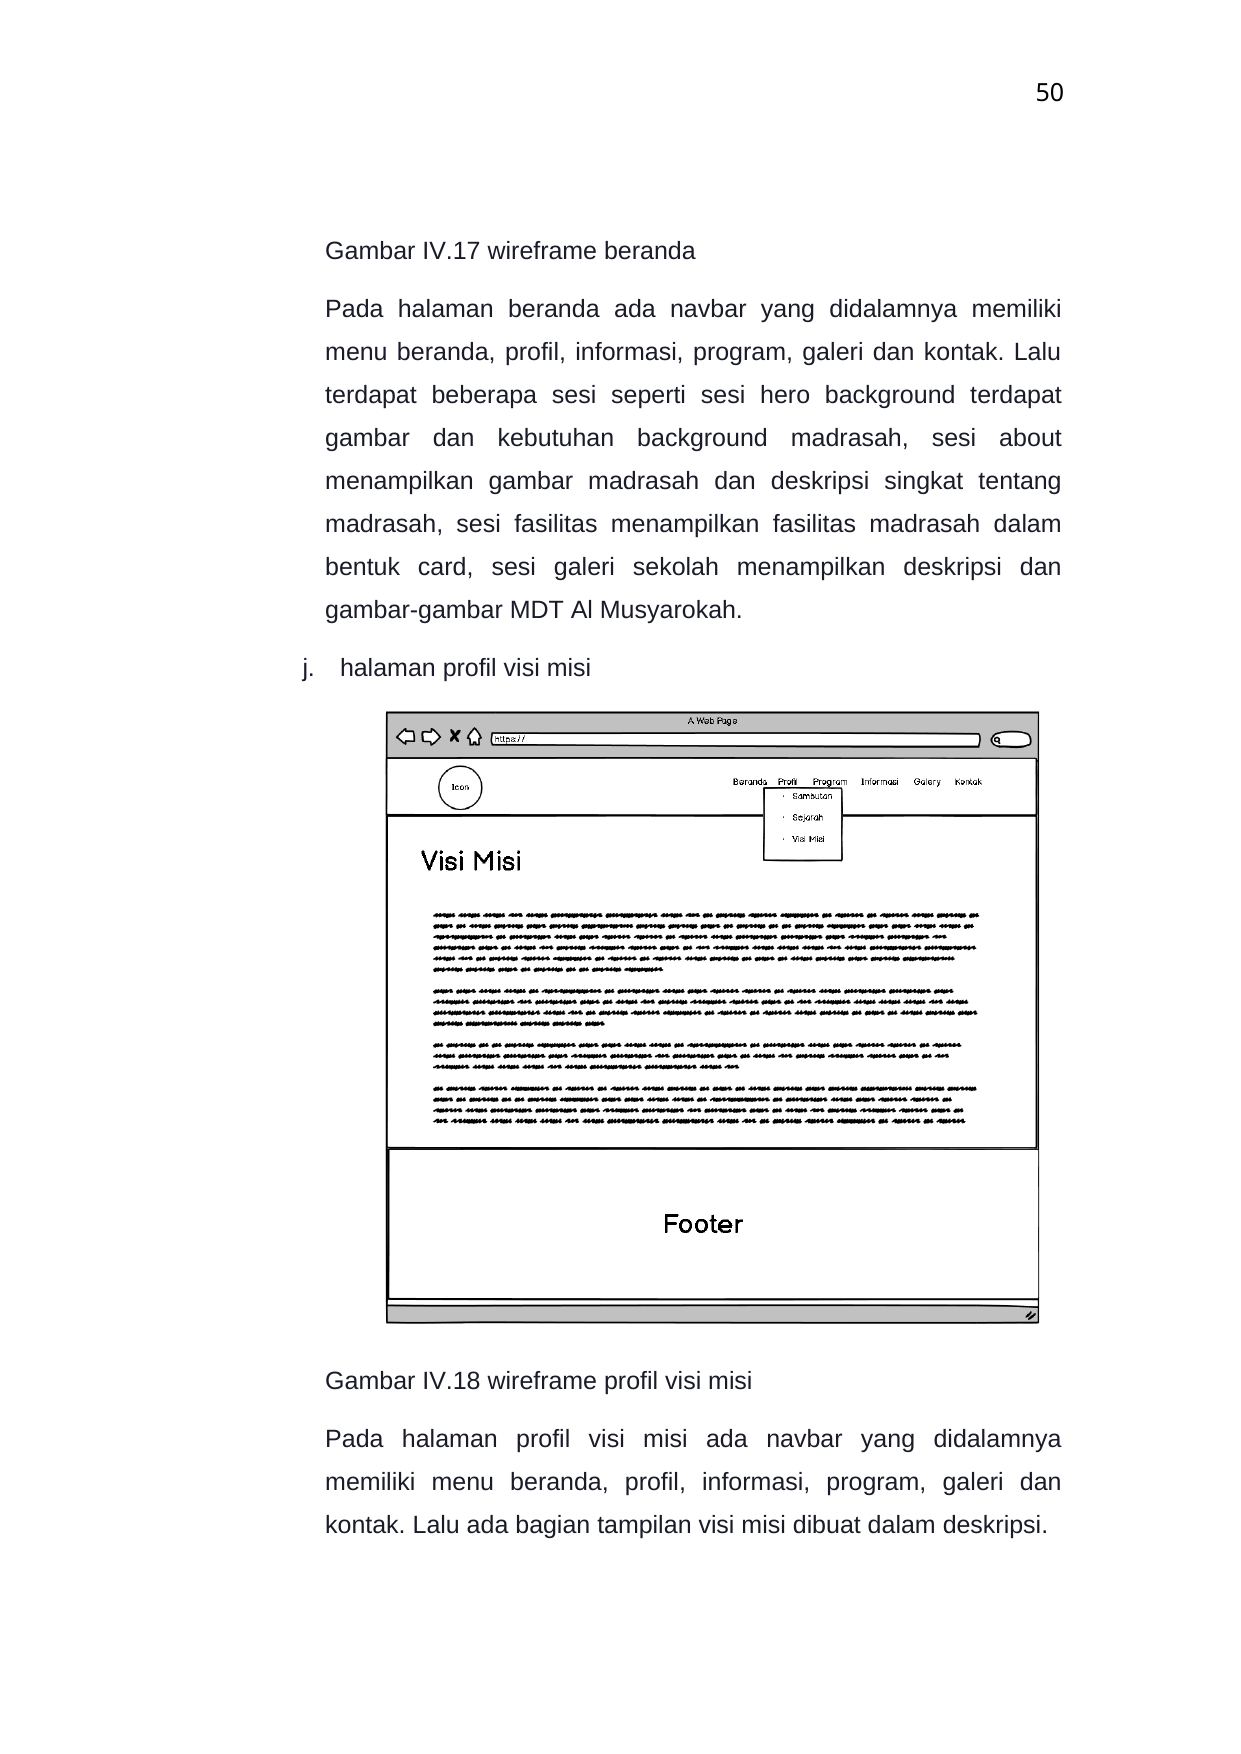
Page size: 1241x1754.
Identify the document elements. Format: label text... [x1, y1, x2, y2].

text Pada halaman beranda ada navbar yang didalamnya memiliki menu beranda, profil, informasi, program, galeri dan kontak. Lalu terdapat beberapa sesi seperti sesi hero background terdapat gambar dan kebutuhan background madrasah, sesi about menampilkan gambar madrasah dan deskripsi singkat tentang madrasah, sesi fasilitas menampilkan fasilitas madrasah dalam bentuk card, sesi galeri sekolah menampilkan deskripsi dan gambar-gambar MDT Al Musyarokah. [325, 293, 1063, 624]
picture [385, 711, 1040, 1324]
text Gambar IV.17 wireframe beranda [325, 236, 1050, 265]
list halaman profil visi misi [302, 653, 1050, 681]
text Pada halaman profil visi misi ada navbar yang didalamnya memiliki menu beranda, profil, informasi, program, galeri dan kontak. Lalu ada bagian tampilan visi misi dibuat dalam deskripsi. [325, 1424, 1063, 1539]
